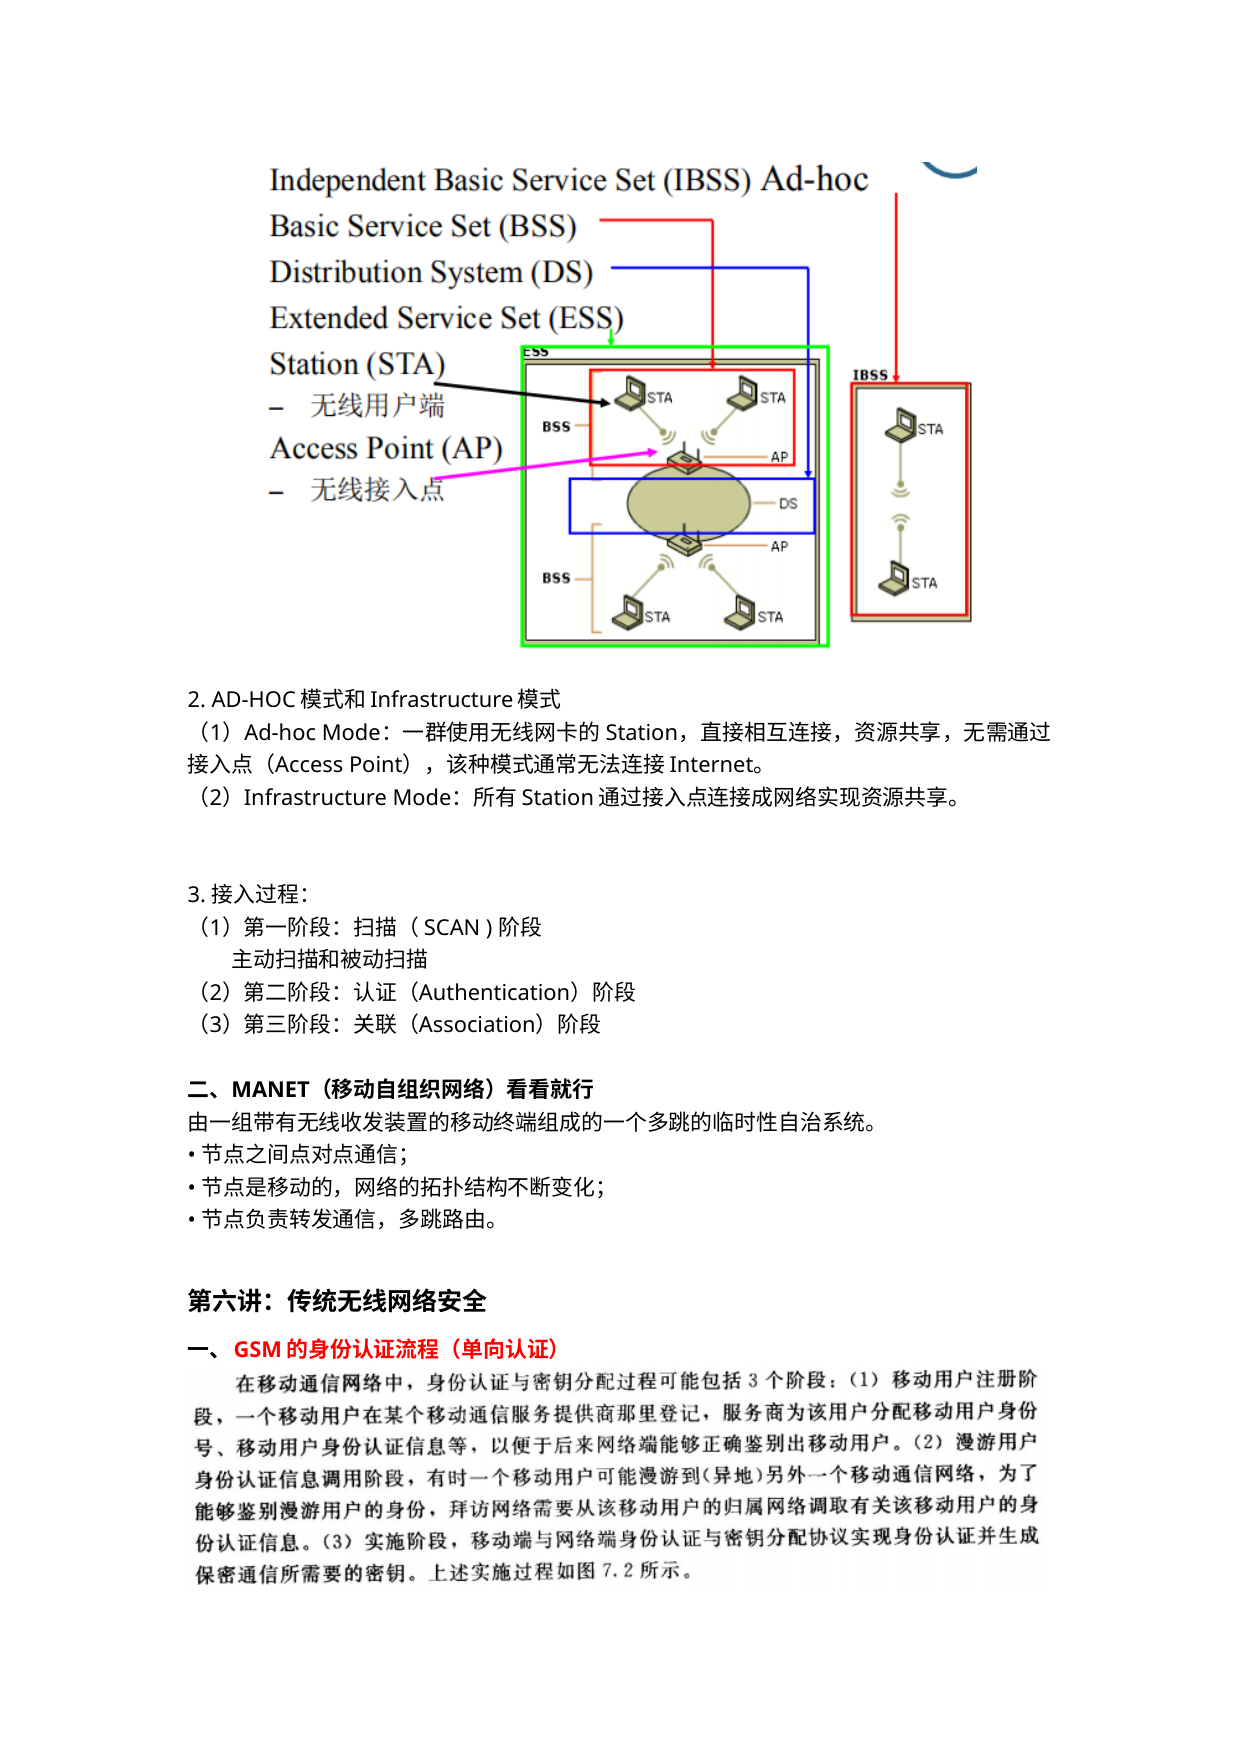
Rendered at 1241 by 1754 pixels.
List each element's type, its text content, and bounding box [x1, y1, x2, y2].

text 2. AD-HOC模式和Infrastructure模式 [187, 682, 1053, 714]
text • 节点是移动的，网络的拓扑结构不断变化； [187, 1169, 1053, 1202]
text 二、MANET（移动自组织网络）看看就行 [187, 1072, 1053, 1104]
list GSM的身份认证流程（单向认证） [187, 1332, 1053, 1364]
text 3. 接入过程： [187, 877, 1053, 909]
text 第六讲：传统无线网络安全 [187, 1267, 1053, 1332]
text （1）第一阶段：扫描（ SCAN ) 阶段 [187, 909, 1053, 942]
text （1）Ad-hoc Mode：一群使用无线网卡的Station，直接相互连接，资源共享，无需通过接入点（Access Point），该种模式通常无法连接Internet。 [187, 714, 1053, 779]
text （3）第三阶段：关联（Association）阶段 [187, 1007, 1053, 1039]
text 主动扫描和被动扫描 [187, 942, 1053, 974]
text • 节点负责转发通信，多跳路由。 [187, 1202, 1053, 1234]
text （2）第二阶段：认证（Authentication）阶段 [187, 974, 1053, 1007]
picture [187, 1364, 1053, 1591]
text 由一组带有无线收发装置的移动终端组成的一个多跳的临时性自治系统。 [187, 1104, 1053, 1137]
text （2）Infrastructure Mode：所有Station通过接入点连接成网络实现资源共享。 [187, 779, 1053, 812]
text • 节点之间点对点通信； [187, 1137, 1053, 1169]
picture [263, 162, 978, 655]
